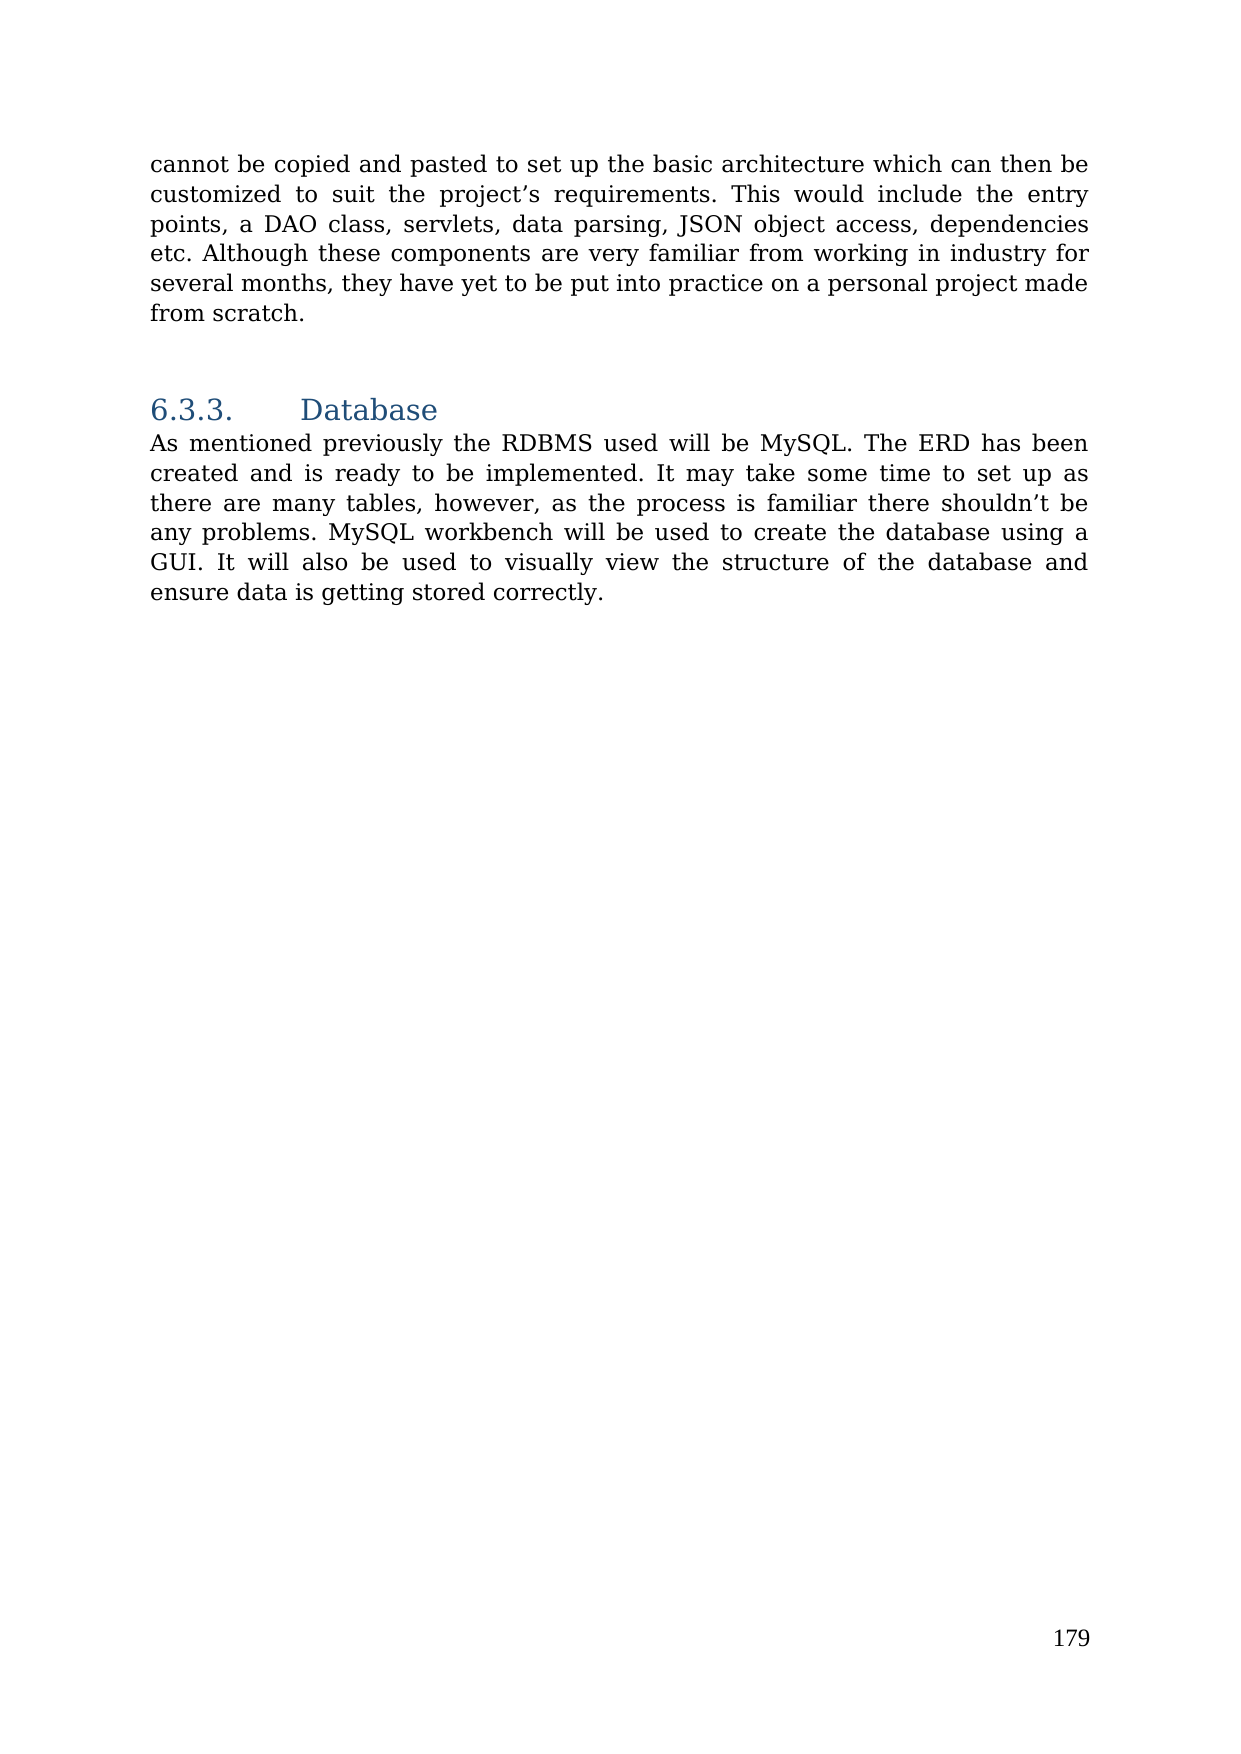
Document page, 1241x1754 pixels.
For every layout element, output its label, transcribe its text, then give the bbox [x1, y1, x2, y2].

subtitle Database [150, 391, 1090, 426]
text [150, 150, 1090, 326]
text As mentioned previously the RDBMS used will be MySQL. The ERD has been created and is ready to be implemented. It may take some time to set up as there are many tables, however, as the process is familiar there shouldn’t be any problems. MySQL workbench will be used to create the database using a GUI. It will also be used to visually view the structure of the database and ensure data is getting stored correctly. [150, 429, 1090, 605]
